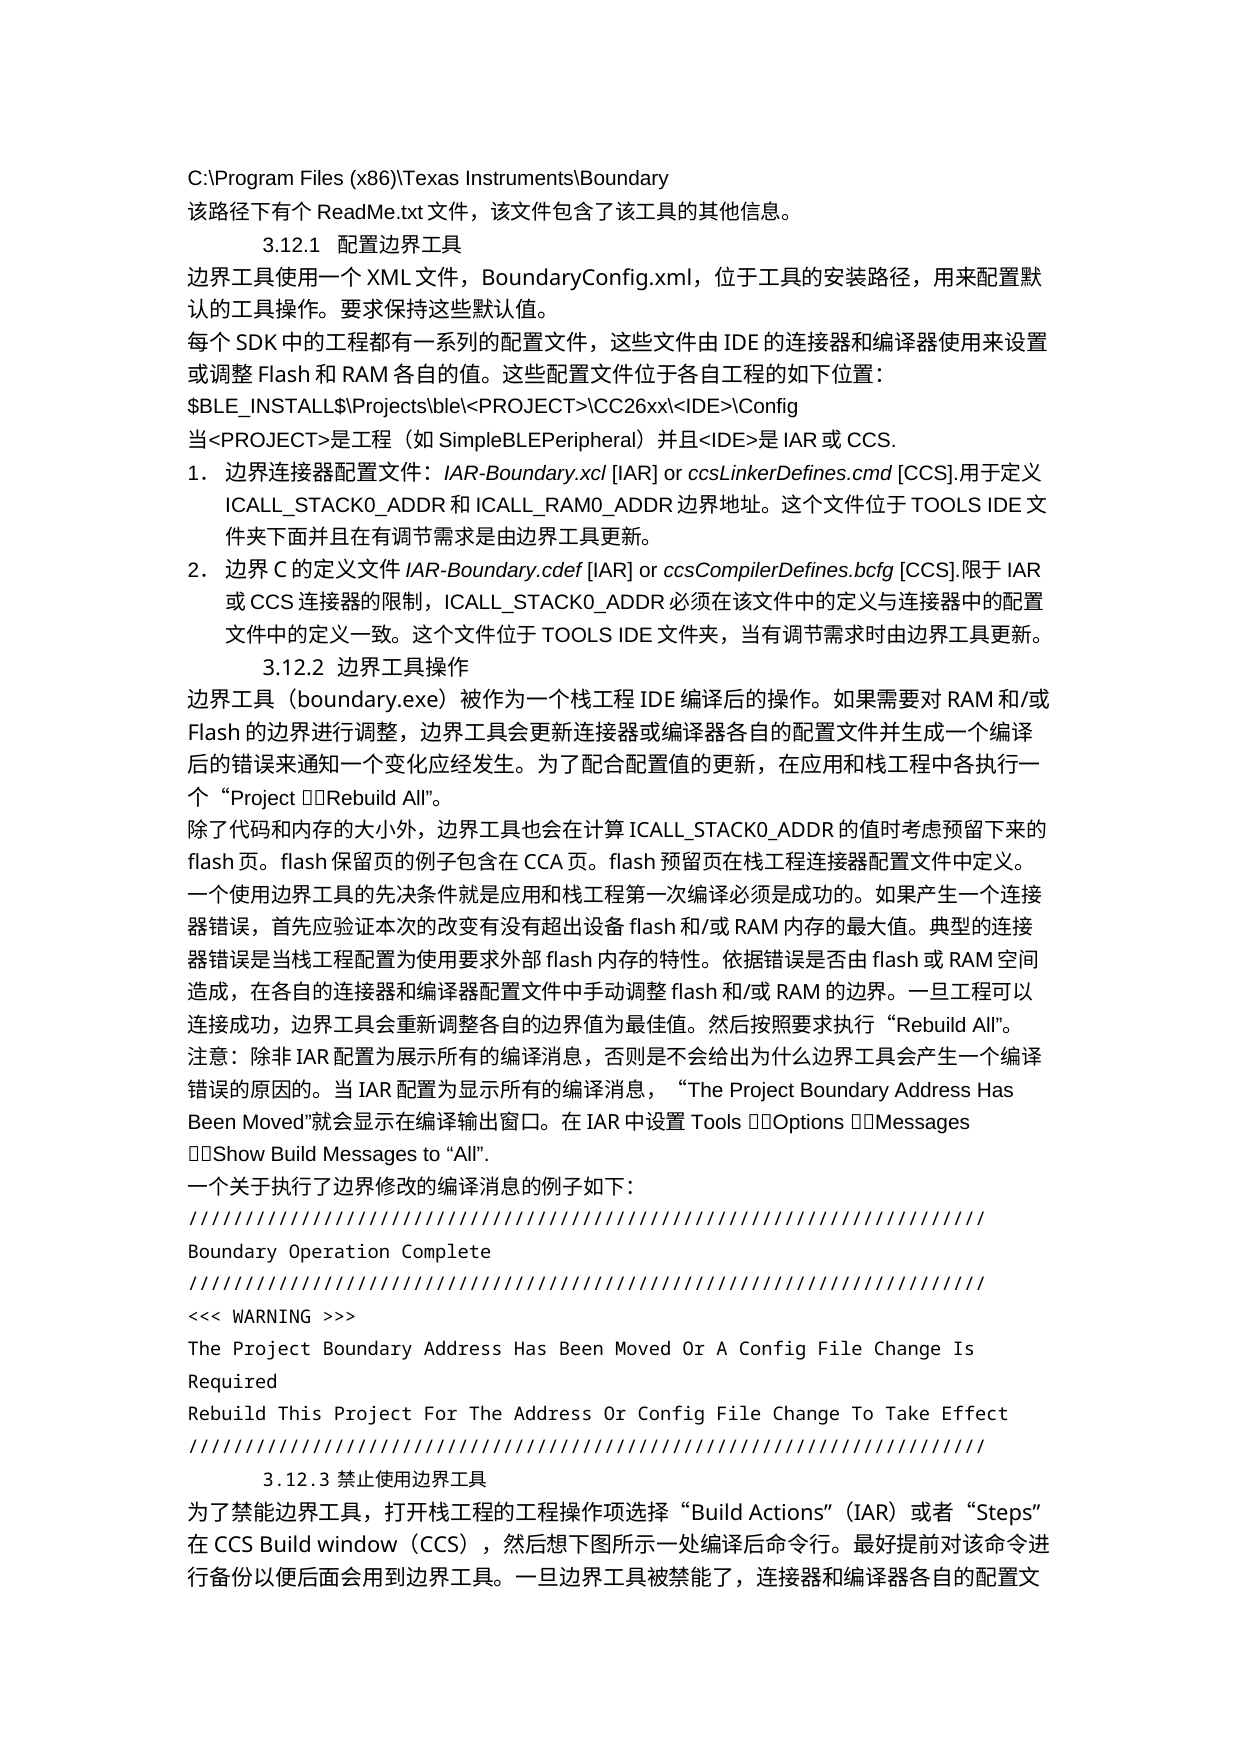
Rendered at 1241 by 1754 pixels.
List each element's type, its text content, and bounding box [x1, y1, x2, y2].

text /////////////////////////////////////////////////////////////////////// [187, 1267, 1053, 1299]
text C:\Program Files (x86)\Texas Instruments\Boundary [187, 162, 1053, 194]
text 边界工具（boundary.exe）被作为一个栈工程IDE编译后的操作。如果需要对RAM和/或Flash的边界进行调整，边界工具会更新连接器或编译器各自的配置文件并生成一个编译后的错误来通知一个变化应经发生。为了配合配置值的更新，在应用和栈工程中各执行一个“Project Rebuild All”。 [187, 682, 1053, 812]
text The Project Boundary Address Has Been Moved Or A Config File Change Is Required [187, 1332, 1053, 1397]
list 边界C的定义文件IAR-Boundary.cdef [IAR] or ccsCompilerDefines.bcfg [CCS].限于IAR或CCS连接器的限制，ICALL_STACK0_ADDR必须在该文件中的定义与连接器中的配置文件中的定义一致。这个文件位于TOOLS IDE文件夹，当有调节需求时由边界工具更新。 [187, 552, 1053, 649]
text Rebuild This Project For The Address Or Config File Change To Take Effect [187, 1397, 1053, 1429]
text 一个关于执行了边界修改的编译消息的例子如下： [187, 1169, 1053, 1202]
text 当<PROJECT>是工程（如SimpleBLEPeripheral）并且<IDE>是IAR或CCS. [187, 422, 1053, 454]
text Boundary Operation Complete [187, 1234, 1053, 1267]
text 该路径下有个ReadMe.txt文件，该文件包含了该工具的其他信息。 [187, 194, 1053, 227]
list 禁止使用边界工具 [262, 1462, 1053, 1494]
text /////////////////////////////////////////////////////////////////////// [187, 1429, 1053, 1462]
text 注意：除非IAR配置为展示所有的编译消息，否则是不会给出为什么边界工具会产生一个编译错误的原因的。当IAR配置为显示所有的编译消息，“The Project Boundary Address Has Been Moved”就会显示在编译输出窗口。在IAR中设置Tools Options Messages Show Build Messages to “All”. [187, 1039, 1053, 1169]
text 除了代码和内存的大小外，边界工具也会在计算ICALL_STACK0_ADDR的值时考虑预留下来的flash页。flash保留页的例子包含在CCA页。flash预留页在栈工程连接器配置文件中定义。 [187, 812, 1053, 877]
list 边界工具操作 [262, 649, 1053, 682]
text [187, 1494, 1053, 1592]
list 配置边界工具 [262, 227, 1053, 259]
text /////////////////////////////////////////////////////////////////////// [187, 1202, 1053, 1234]
text 边界工具使用一个XML文件，BoundaryConfig.xml，位于工具的安装路径，用来配置默认的工具操作。要求保持这些默认值。 [187, 259, 1053, 324]
text $BLE_INSTALL$\Projects\ble\<PROJECT>\CC26xx\<IDE>\Config [187, 389, 1053, 422]
text <<< WARNING >>> [187, 1299, 1053, 1332]
text 一个使用边界工具的先决条件就是应用和栈工程第一次编译必须是成功的。如果产生一个连接器错误，首先应验证本次的改变有没有超出设备flash和/或RAM内存的最大值。典型的连接器错误是当栈工程配置为使用要求外部flash内存的特性。依据错误是否由flash或RAM空间造成，在各自的连接器和编译器配置文件中手动调整flash和/或RAM的边界。一旦工程可以连接成功，边界工具会重新调整各自的边界值为最佳值。然后按照要求执行“Rebuild All”。 [187, 877, 1053, 1039]
list 边界连接器配置文件：IAR-Boundary.xcl [IAR] or ccsLinkerDefines.cmd [CCS].用于定义ICALL_STACK0_ADDR和ICALL_RAM0_ADDR边界地址。这个文件位于TOOLS IDE文件夹下面并且在有调节需求是由边界工具更新。 [187, 454, 1053, 552]
text 每个SDK中的工程都有一系列的配置文件，这些文件由IDE的连接器和编译器使用来设置或调整Flash和RAM各自的值。这些配置文件位于各自工程的如下位置： [187, 324, 1053, 389]
